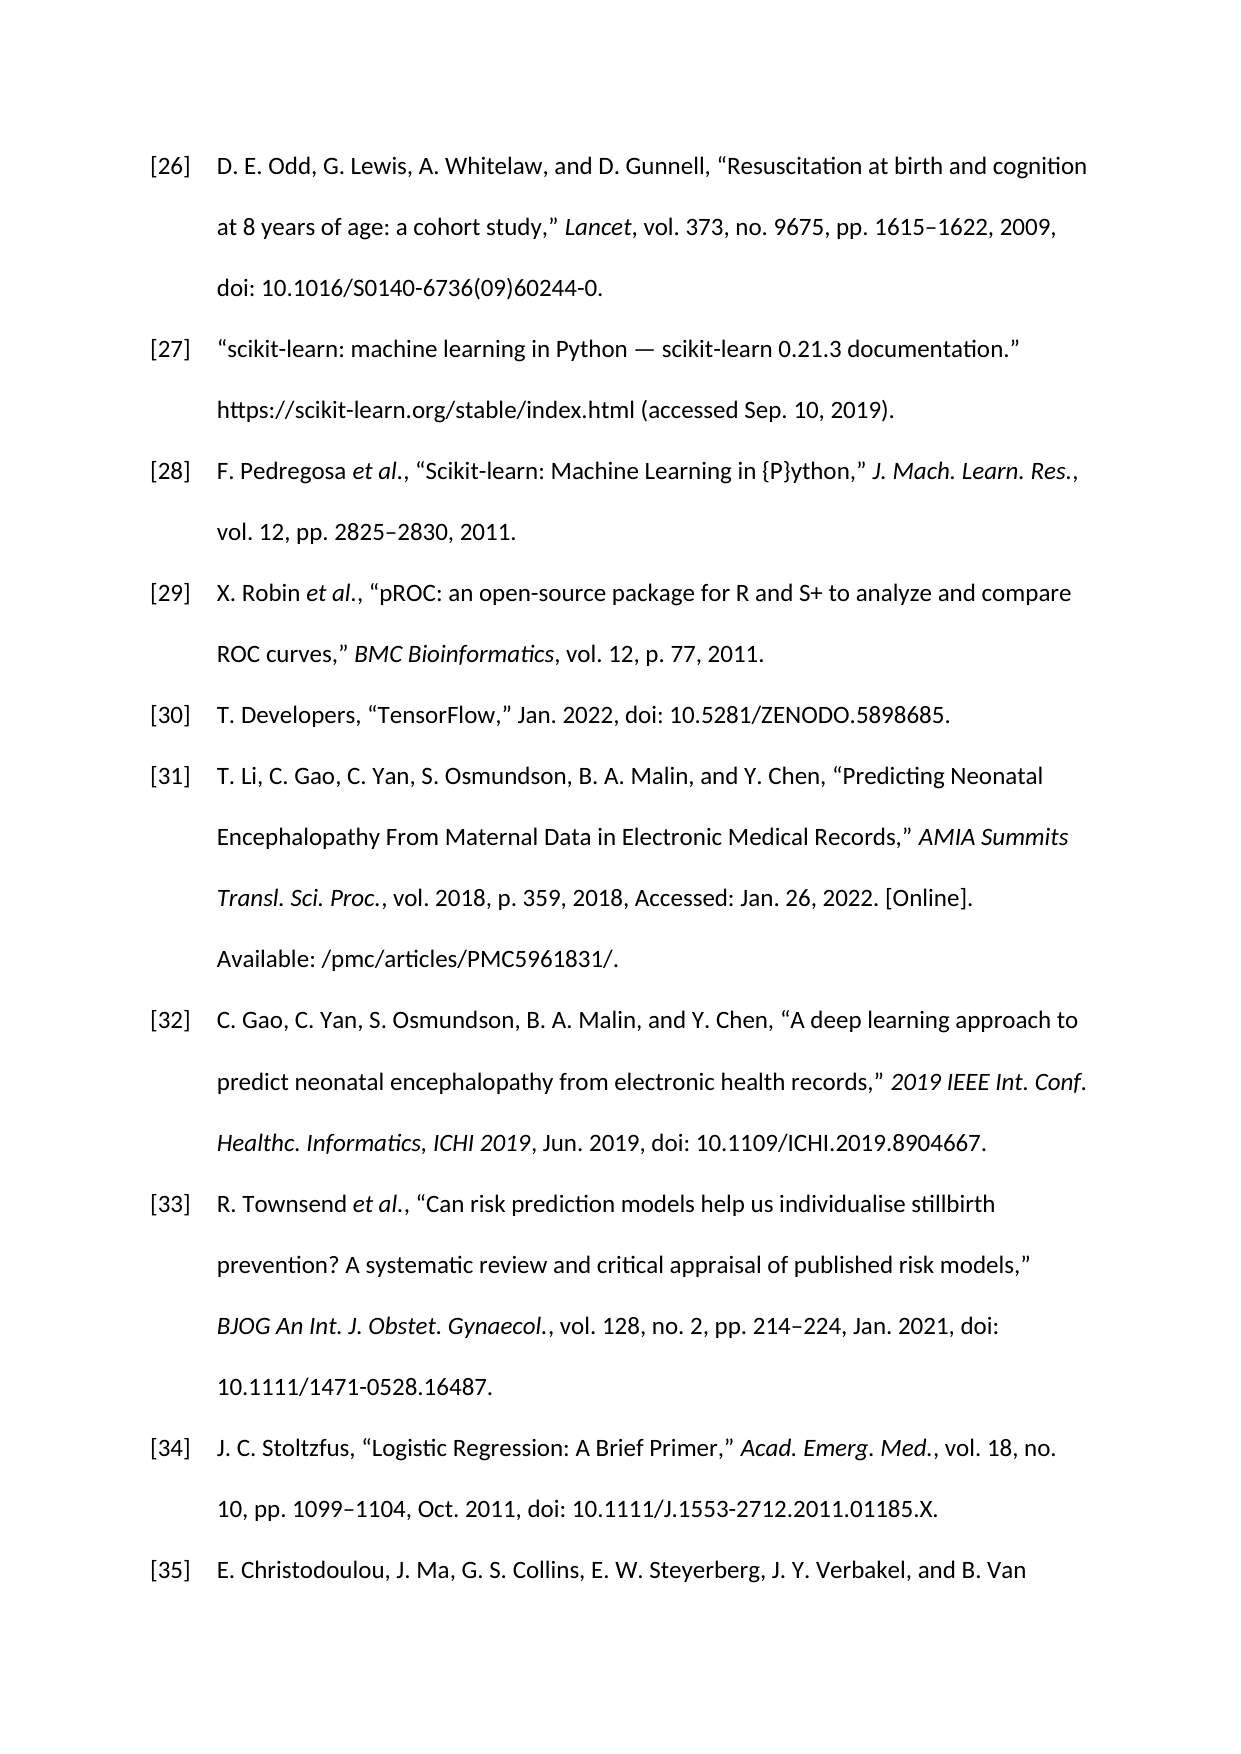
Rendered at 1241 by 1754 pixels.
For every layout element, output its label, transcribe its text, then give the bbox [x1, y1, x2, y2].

text [34] J. C. Stoltzfus, “Logistic Regression: A Brief Primer,” Acad. Emerg. Med., vol. 18, no. 10, pp. 1099–1104, Oct. 2011, doi: 10.1111/J.1553-2712.2011.01185.X. [150, 1432, 1090, 1523]
text [27] “scikit-learn: machine learning in Python — scikit-learn 0.21.3 documentation.” https://scikit-learn.org/stable/index.html (accessed Sep. 10, 2019). [150, 333, 1090, 425]
text [28] F. Pedregosa et al., “Scikit-learn: Machine Learning in {P}ython,” J. Mach. Learn. Res., vol. 12, pp. 2825–2830, 2011. [150, 455, 1090, 547]
text [33] R. Townsend et al., “Can risk prediction models help us individualise stillbirth prevention? A systematic review and critical appraisal of published risk models,” BJOG An Int. J. Obstet. Gynaecol., vol. 128, no. 2, pp. 214–224, Jan. 2021, doi: 10.1111/1471-0528.16487. [150, 1188, 1090, 1401]
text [150, 1554, 1090, 1584]
text [30] T. Developers, “TensorFlow,” Jan. 2022, doi: 10.5281/ZENODO.5898685. [150, 699, 1090, 730]
text [26] D. E. Odd, G. Lewis, A. Whitelaw, and D. Gunnell, “Resuscitation at birth and cognition at 8 years of age: a cohort study,” Lancet, vol. 373, no. 9675, pp. 1615–1622, 2009, doi: 10.1016/S0140-6736(09)60244-0. [150, 150, 1090, 303]
text [31] T. Li, C. Gao, C. Yan, S. Osmundson, B. A. Malin, and Y. Chen, “Predicting Neonatal Encephalopathy From Maternal Data in Electronic Medical Records,” AMIA Summits Transl. Sci. Proc., vol. 2018, p. 359, 2018, Accessed: Jan. 26, 2022. [Online]. Available: /pmc/articles/PMC5961831/. [150, 760, 1090, 974]
text [32] C. Gao, C. Yan, S. Osmundson, B. A. Malin, and Y. Chen, “A deep learning approach to predict neonatal encephalopathy from electronic health records,” 2019 IEEE Int. Conf. Healthc. Informatics, ICHI 2019, Jun. 2019, doi: 10.1109/ICHI.2019.8904667. [150, 1004, 1090, 1157]
text [29] X. Robin et al., “pROC: an open-source package for R and S+ to analyze and compare ROC curves,” BMC Bioinformatics, vol. 12, p. 77, 2011. [150, 577, 1090, 669]
